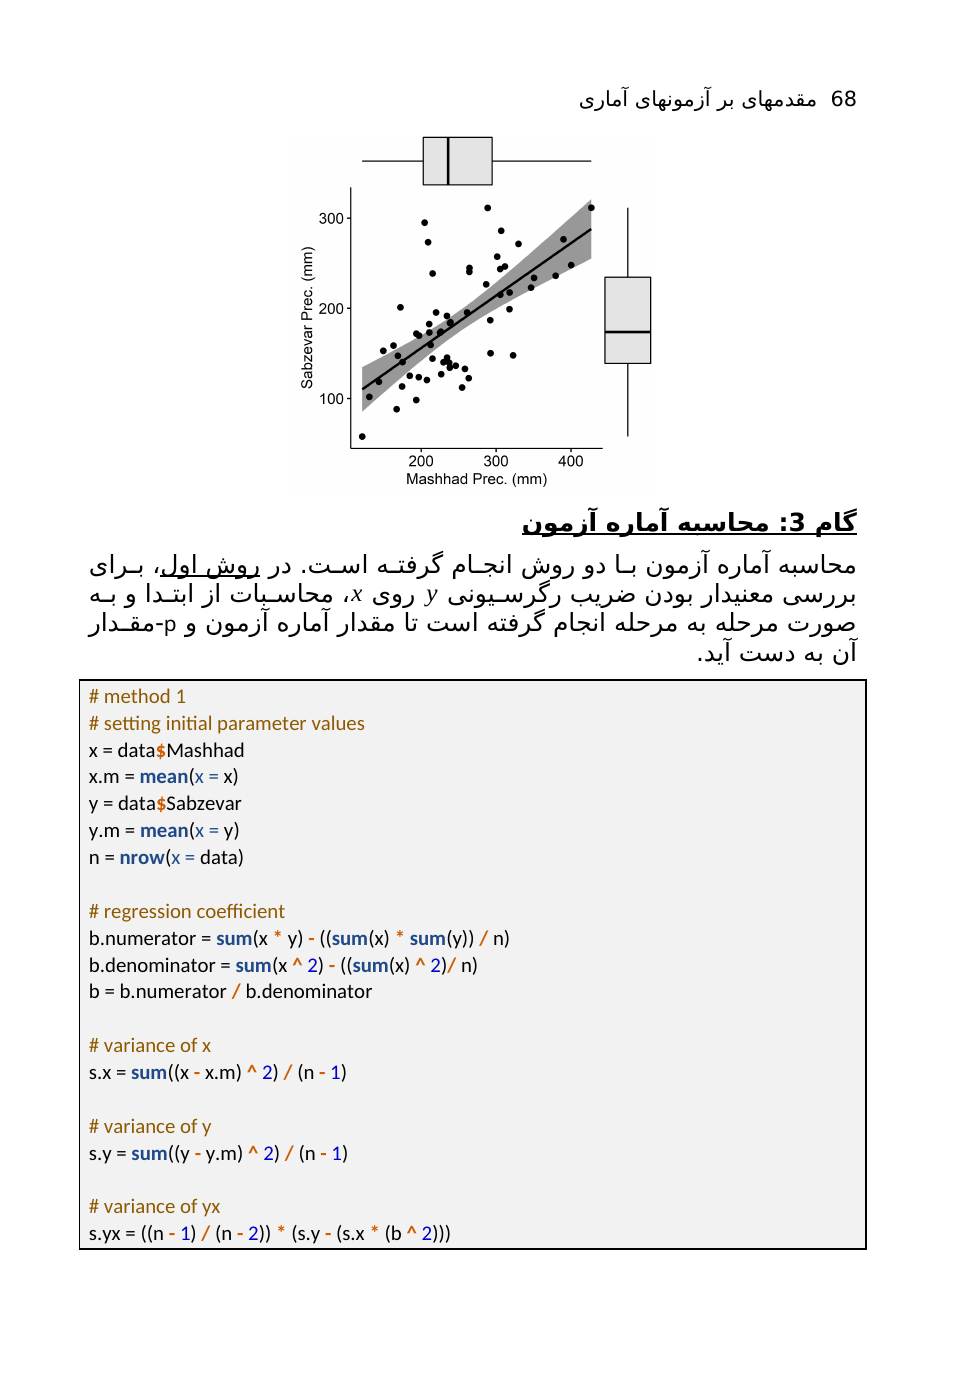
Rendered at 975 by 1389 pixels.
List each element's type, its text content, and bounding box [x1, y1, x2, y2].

picture [292, 135, 653, 496]
text محاسبه آماره آزمون با دو روش انجام گرفته است. در روش اول، برای بررسی معنی‏دار بودن ضریب رگرسیونی روی ، محاسبات از ابتدا و به صورت مرحله به مرحله انجام گرفته است تا مقدار آماره آزمون و p-مقدار آن به دست آید. [89, 550, 857, 667]
text گام 3: محاسبه آماره آزمون [89, 508, 857, 537]
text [80, 681, 865, 1248]
